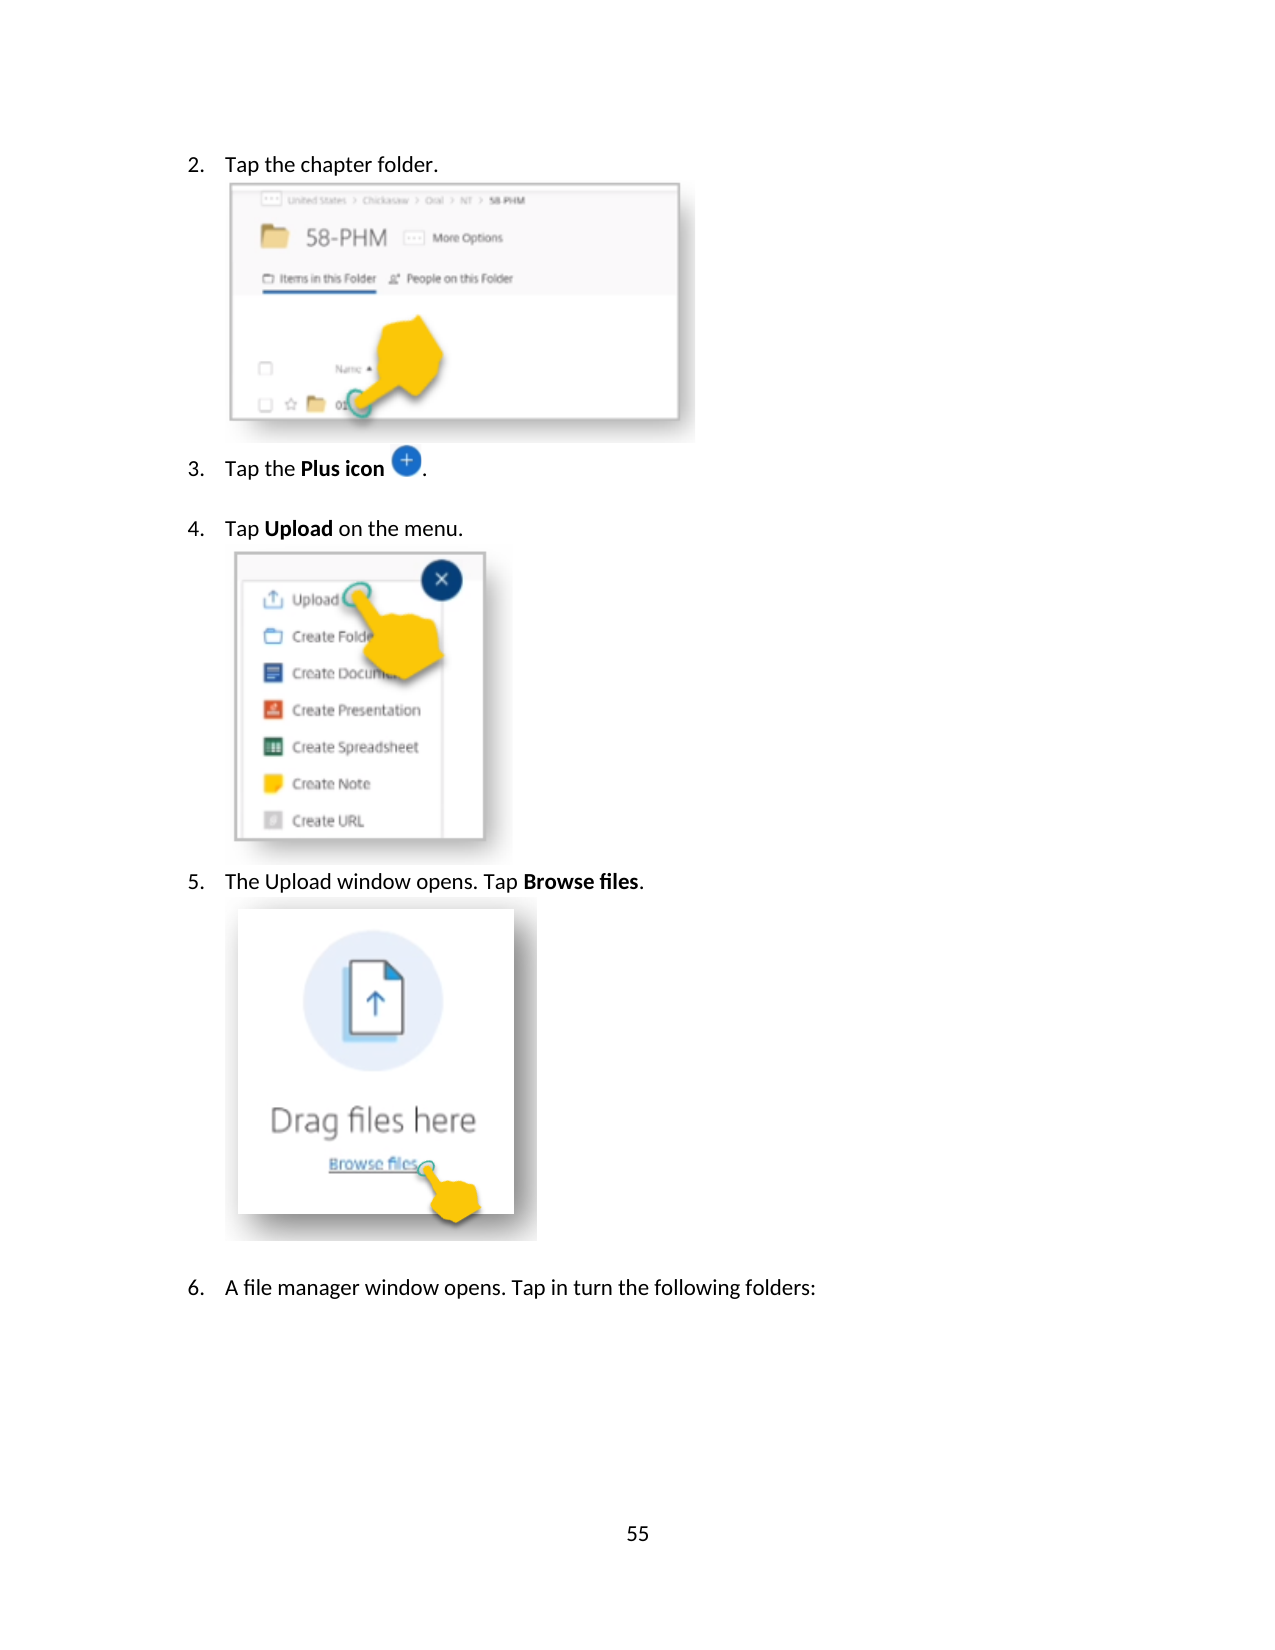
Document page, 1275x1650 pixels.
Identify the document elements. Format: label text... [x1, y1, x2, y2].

picture [225, 180, 696, 443]
picture [225, 897, 537, 1241]
list A file manager window opens. Tap in turn the following folders: [187, 1273, 1125, 1301]
picture [225, 544, 513, 865]
picture [390, 444, 422, 477]
list Tap the Plus icon . [187, 445, 1125, 512]
